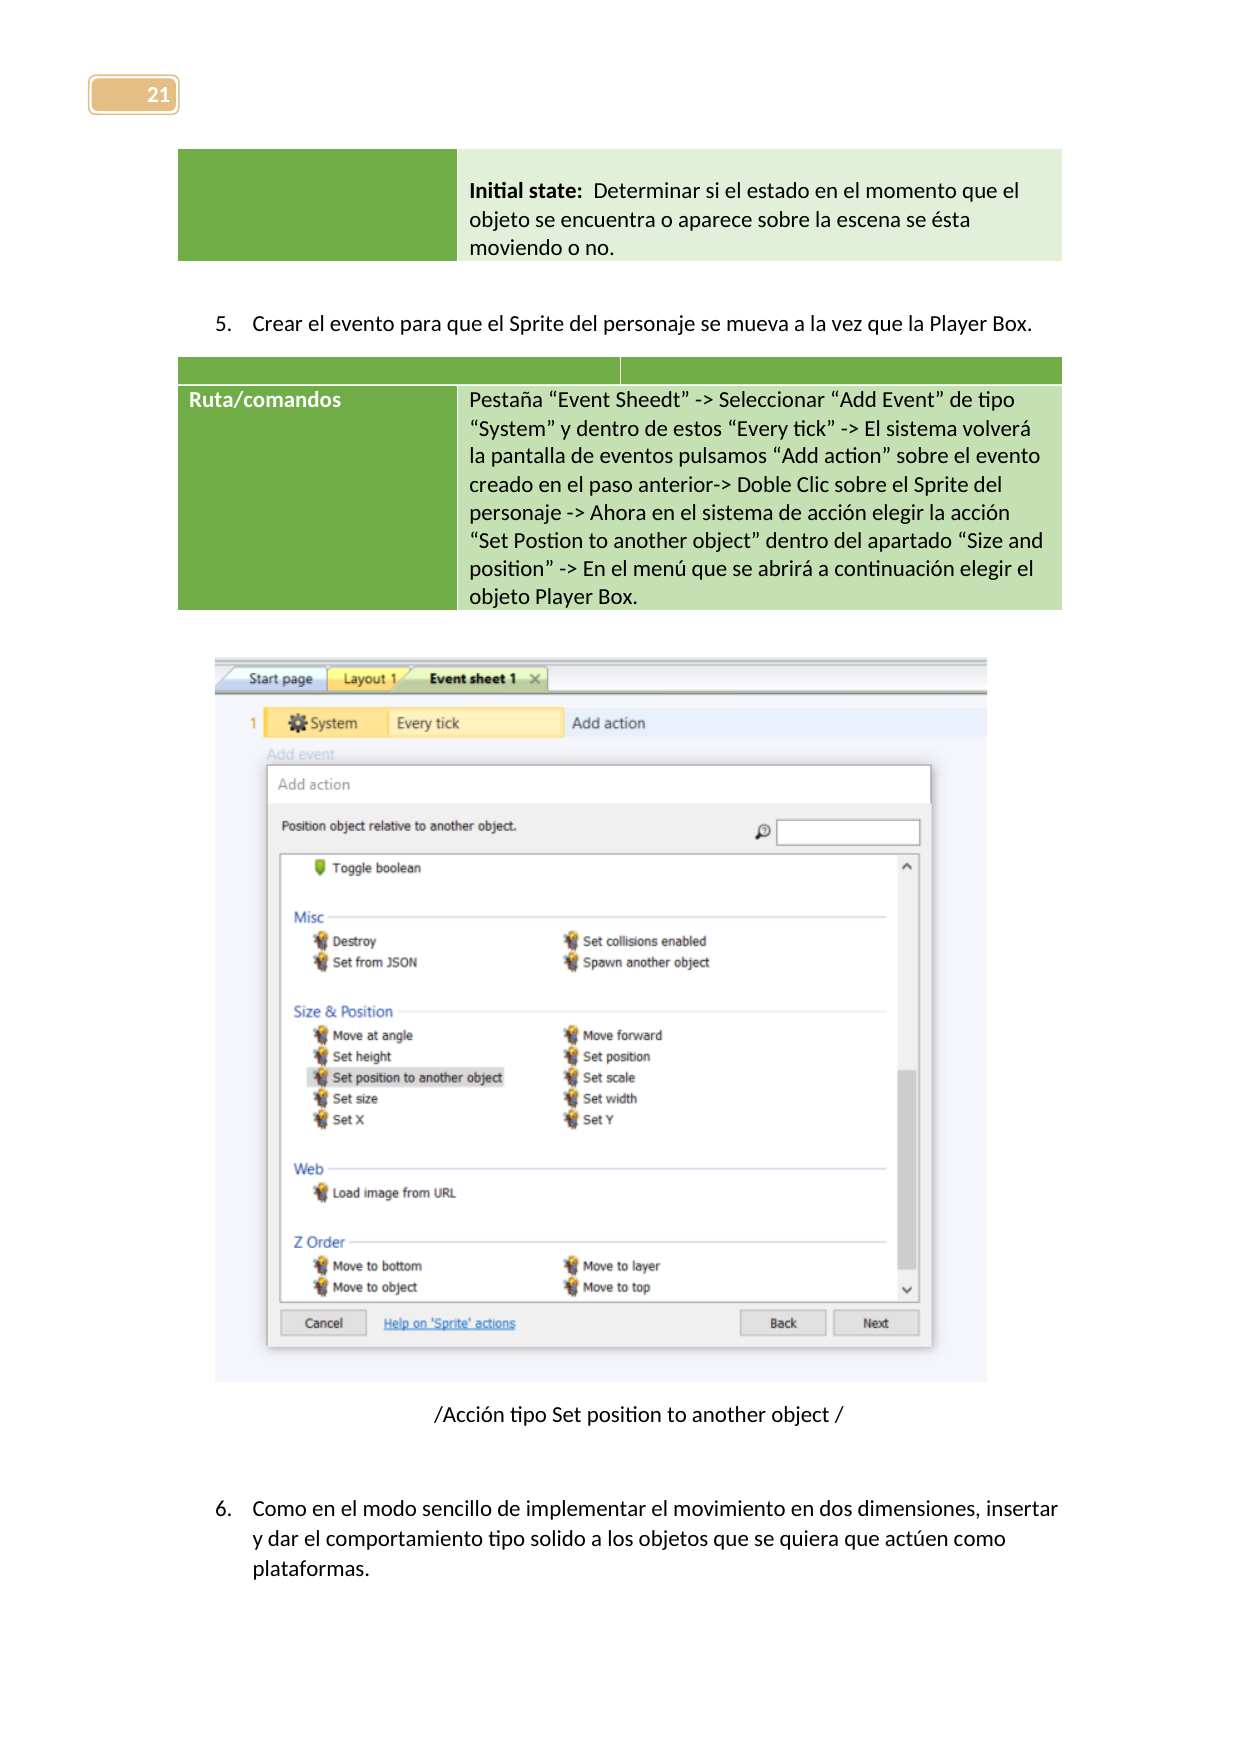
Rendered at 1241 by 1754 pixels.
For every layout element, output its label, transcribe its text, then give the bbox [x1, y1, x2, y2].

table_header [178, 357, 620, 384]
table_header [621, 357, 1062, 384]
list Crear el evento para que el Sprite del personaje se mueva a la vez que la Player Box. [215, 309, 1063, 337]
table_cell Pestaña “Event Sheedt” -> Seleccionar “Add Event” de tipo “System” y dentro de estos “Every tick” -> El sistema volverá la pantalla de eventos pulsamos “Add action” sobre el evento creado en el paso anterior-> Doble Clic sobre el Sprite del personaje -> Ahora en el sistema de acción elegir la acción “Set Postion to another object” dentro del apartado “Size and position” -> En el menú que se abrirá a continuación elegir el objeto Player Box. [458, 386, 1062, 610]
text /Acción tipo Set position to another object / [215, 1400, 1063, 1428]
table_cell Ruta/comandos [178, 386, 457, 610]
list Como en el modo sencillo de implementar el movimiento en dos dimensiones, insertar y dar el comportamiento tipo solido a los objetos que se quiera que actúen como plataformas. [215, 1494, 1063, 1582]
table_cell Variables [178, 149, 457, 261]
picture [214, 657, 988, 1382]
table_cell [458, 149, 1062, 261]
